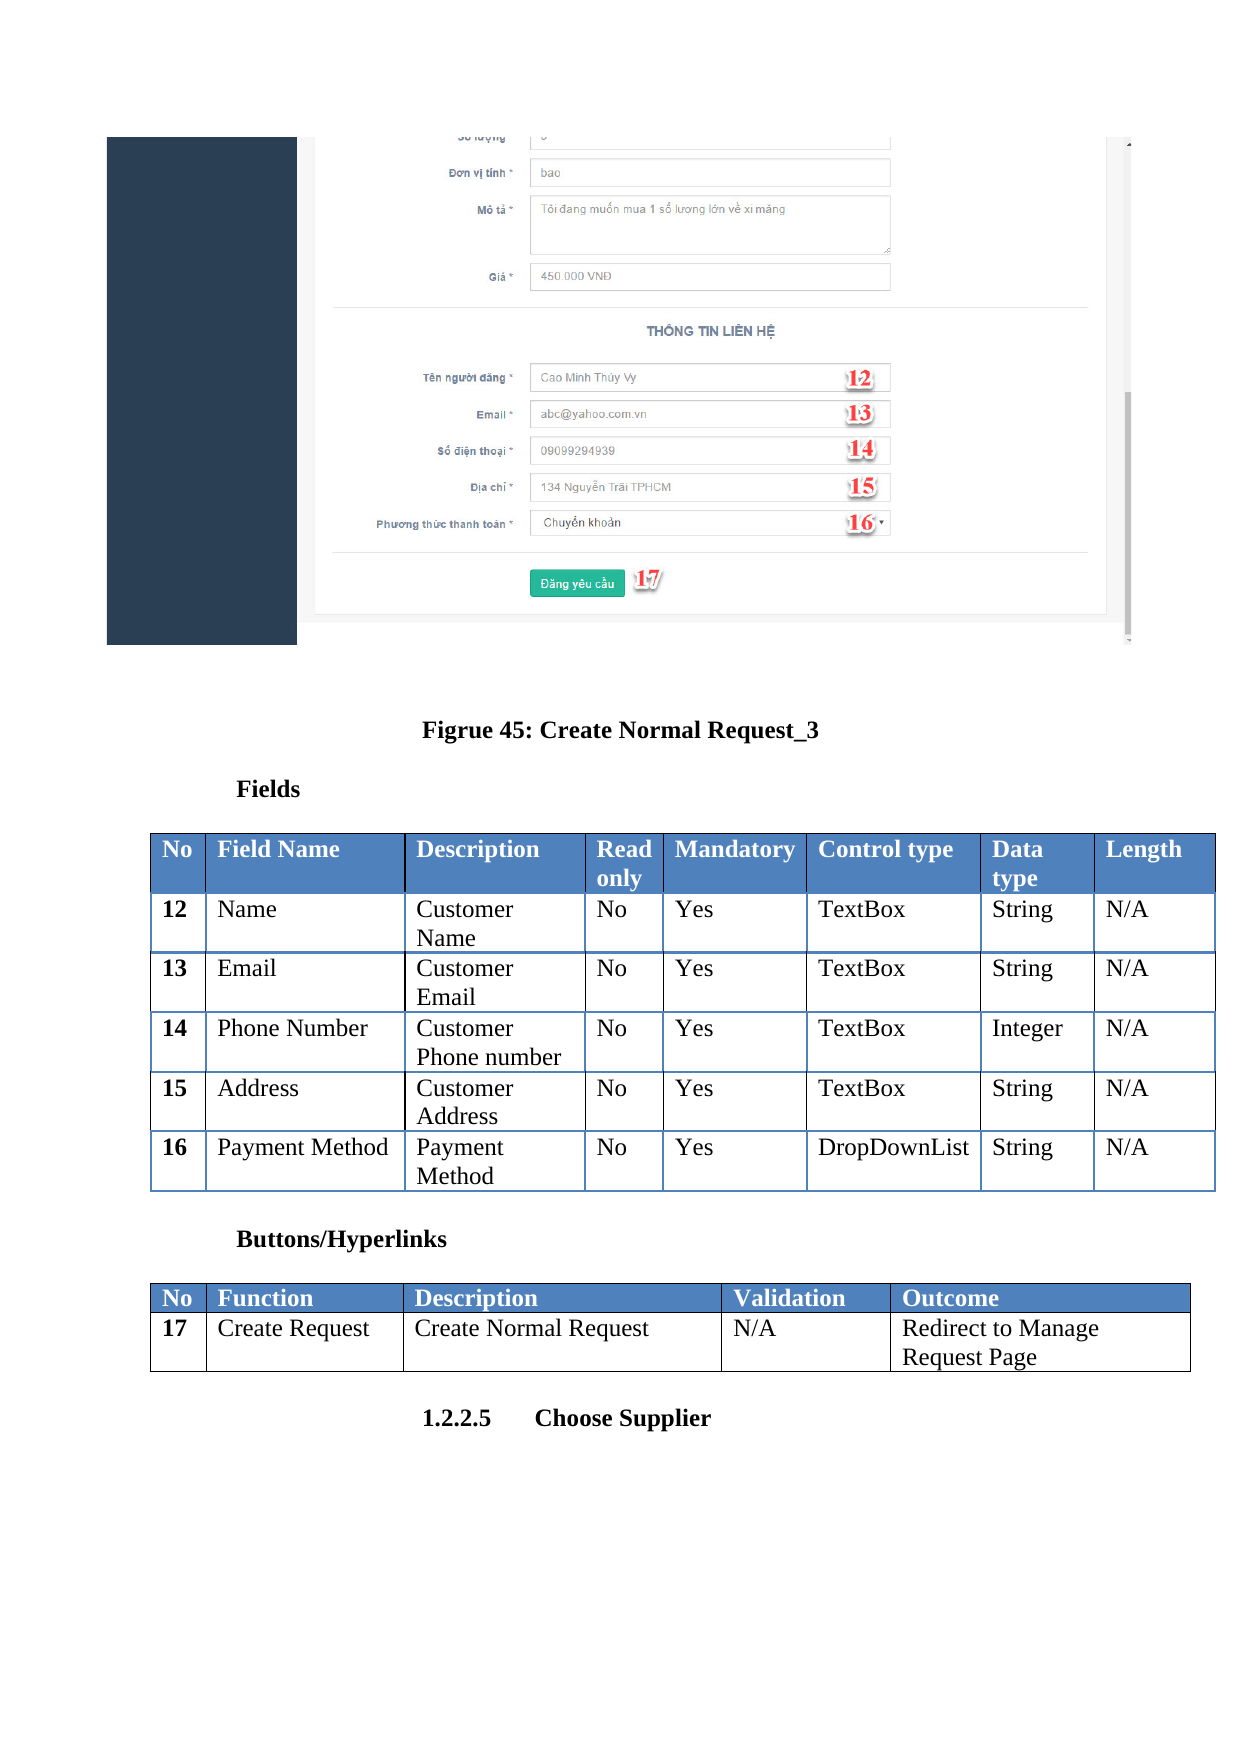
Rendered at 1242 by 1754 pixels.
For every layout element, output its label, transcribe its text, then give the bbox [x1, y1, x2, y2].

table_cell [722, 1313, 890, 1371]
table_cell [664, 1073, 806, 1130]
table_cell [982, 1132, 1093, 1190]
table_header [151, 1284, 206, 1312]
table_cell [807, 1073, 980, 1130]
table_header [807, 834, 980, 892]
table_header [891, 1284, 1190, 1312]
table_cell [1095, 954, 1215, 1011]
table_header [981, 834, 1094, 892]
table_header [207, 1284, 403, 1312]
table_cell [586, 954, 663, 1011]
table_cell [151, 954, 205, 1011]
text Figrue 45: Create Normal Request_3 [396, 715, 1179, 744]
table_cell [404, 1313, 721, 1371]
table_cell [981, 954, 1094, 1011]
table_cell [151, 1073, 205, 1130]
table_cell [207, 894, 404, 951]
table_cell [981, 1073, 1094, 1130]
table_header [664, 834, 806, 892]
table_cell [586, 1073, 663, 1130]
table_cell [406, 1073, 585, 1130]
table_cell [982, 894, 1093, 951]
picture [106, 137, 1130, 644]
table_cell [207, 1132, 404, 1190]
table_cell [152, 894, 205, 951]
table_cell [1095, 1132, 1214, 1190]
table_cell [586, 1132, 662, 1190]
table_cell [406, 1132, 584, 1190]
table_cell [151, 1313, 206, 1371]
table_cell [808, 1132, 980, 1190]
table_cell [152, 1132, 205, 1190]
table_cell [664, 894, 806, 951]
list Choose Supplier [422, 1403, 1179, 1432]
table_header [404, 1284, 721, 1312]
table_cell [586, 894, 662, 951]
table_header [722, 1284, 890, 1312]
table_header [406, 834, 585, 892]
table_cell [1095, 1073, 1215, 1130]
text Buttons/Hyperlinks [236, 1225, 1179, 1252]
text Fields [161, 774, 1179, 803]
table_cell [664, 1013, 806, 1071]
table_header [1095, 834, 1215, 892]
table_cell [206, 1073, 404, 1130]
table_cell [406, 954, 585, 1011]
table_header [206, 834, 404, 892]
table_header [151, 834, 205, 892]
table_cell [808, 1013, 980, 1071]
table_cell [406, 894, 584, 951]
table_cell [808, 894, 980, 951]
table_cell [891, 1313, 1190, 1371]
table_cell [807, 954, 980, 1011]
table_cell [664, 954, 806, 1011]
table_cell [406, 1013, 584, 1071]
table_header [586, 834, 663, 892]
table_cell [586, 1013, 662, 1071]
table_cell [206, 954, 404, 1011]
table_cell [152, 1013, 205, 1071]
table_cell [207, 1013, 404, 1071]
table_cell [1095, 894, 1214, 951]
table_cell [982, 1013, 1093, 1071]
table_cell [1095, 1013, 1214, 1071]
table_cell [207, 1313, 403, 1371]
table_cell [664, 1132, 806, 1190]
